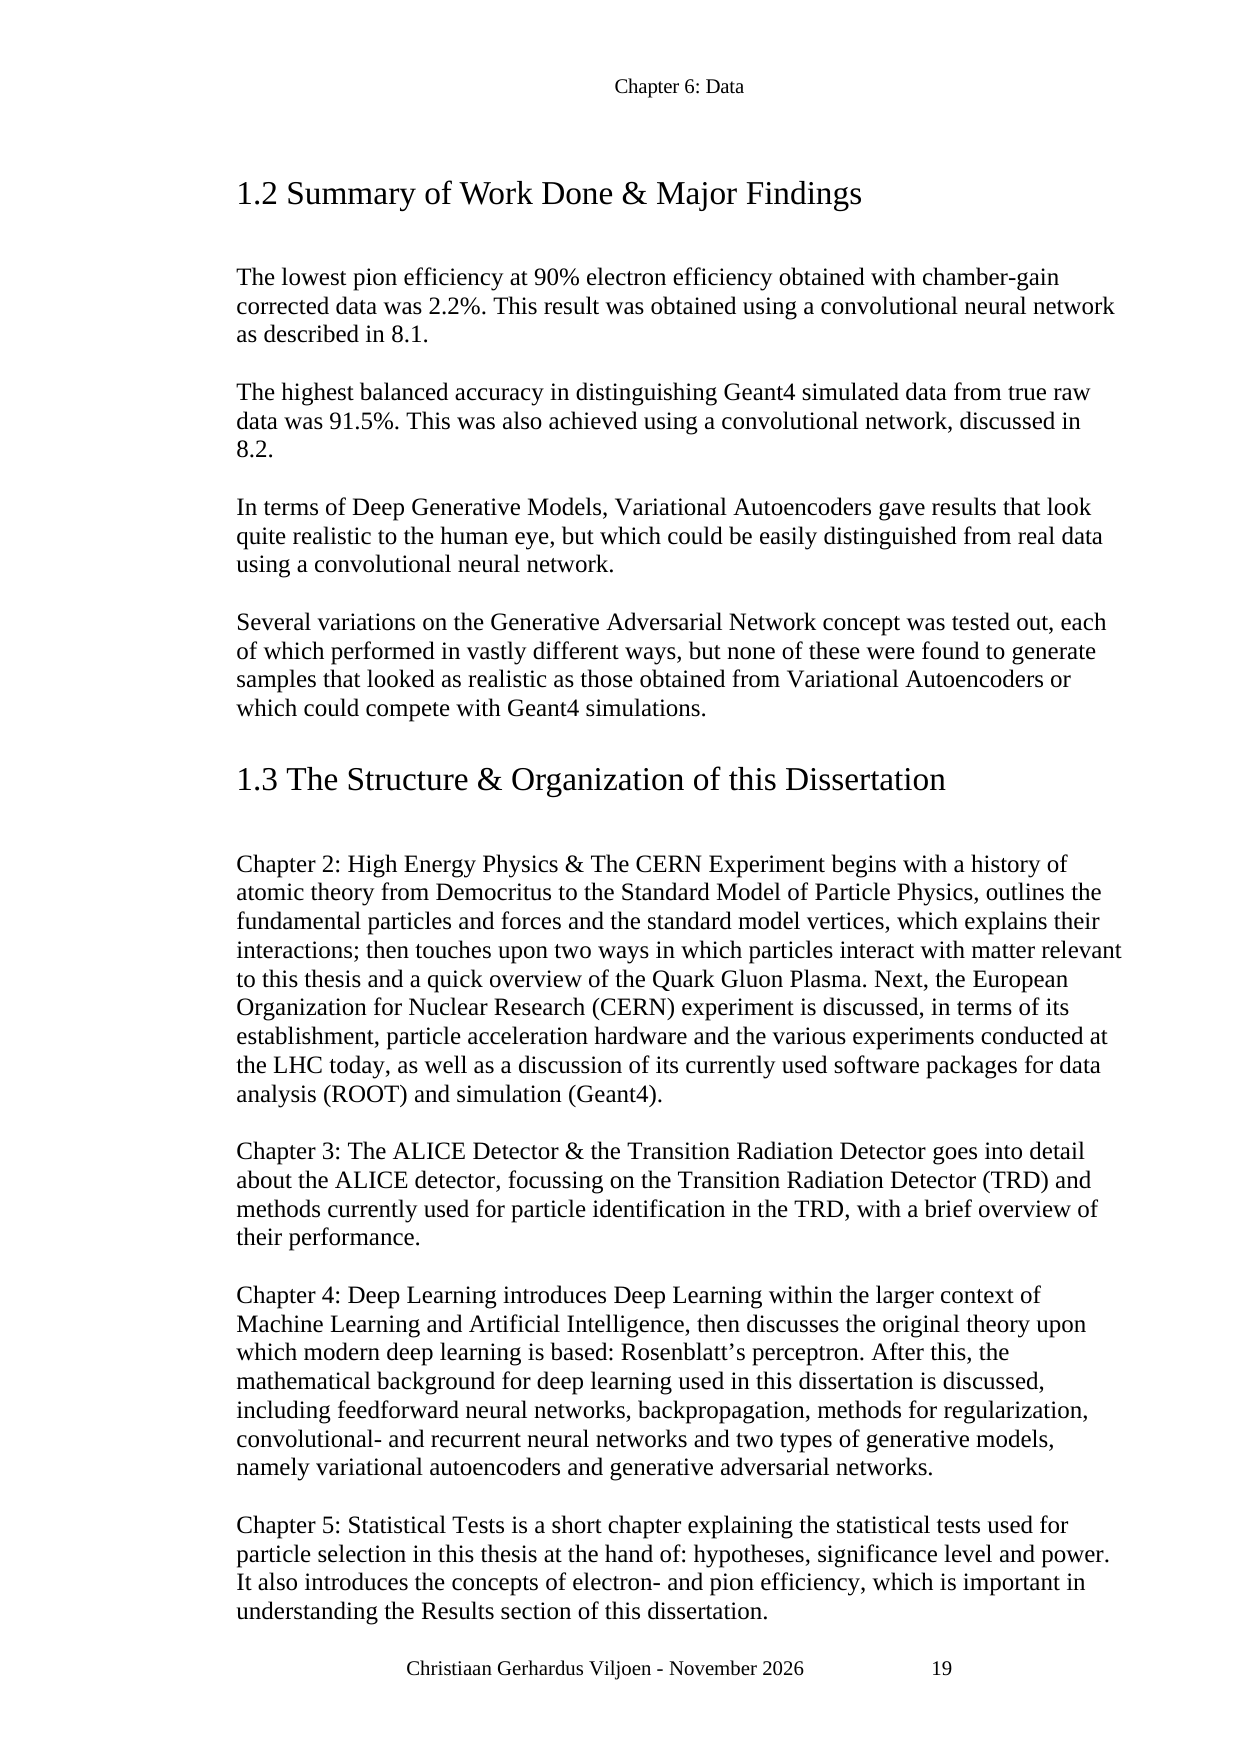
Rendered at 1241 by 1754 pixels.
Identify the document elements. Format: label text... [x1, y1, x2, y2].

text In terms of Deep Generative Models, Variational Autoencoders gave results that look quite realistic to the human eye, but which could be easily distinguished from real data using a convolutional neural network. [236, 492, 1122, 578]
text Chapter 4: Deep Learning introduces Deep Learning within the larger context of Machine Learning and Artificial Intelligence, then discusses the original theory upon which modern deep learning is based: Rosenblatt’s perceptron. After this, the mathematical background for deep learning used in this dissertation is discussed, including feedforward neural networks, backpropagation, methods for regularization, convolutional- and recurrent neural networks and two types of generative models, namely variational autoencoders and generative adversarial networks. [236, 1280, 1122, 1481]
text Several variations on the Generative Adversarial Network concept was tested out, each of which performed in vastly different ways, but none of these were found to generate samples that looked as realistic as those obtained from Variational Autoencoders or which could compete with Geant4 simulations. [236, 607, 1122, 722]
subtitle Summary of Work Done & Major Findings [236, 173, 1122, 211]
subtitle The Structure & Organization of this Dissertation [236, 759, 1122, 798]
text Chapter 5: Statistical Tests is a short chapter explaining the statistical tests used for particle selection in this thesis at the hand of: hypotheses, significance level and power. It also introduces the concepts of electron- and pion efficiency, which is important in understanding the Results section of this dissertation. [236, 1510, 1122, 1625]
text The lowest pion efficiency at 90% electron efficiency obtained with chamber-gain corrected data was 2.2%. This result was obtained using a convolutional neural network as described in 8.1. [236, 262, 1122, 348]
text The highest balanced accuracy in distinguishing Geant4 simulated data from true raw data was 91.5%. This was also achieved using a convolutional network, discussed in 8.2. [236, 377, 1122, 463]
text Chapter 2: High Energy Physics & The CERN Experiment begins with a history of atomic theory from Democritus to the Standard Model of Particle Physics, outlines the fundamental particles and forces and the standard model vertices, which explains their interactions; then touches upon two ways in which particles interact with matter relevant to this thesis and a quick overview of the Quark Gluon Plasma. Next, the European Organization for Nuclear Research (CERN) experiment is discussed, in terms of its establishment, particle acceleration hardware and the various experiments conducted at the LHC today, as well as a discussion of its currently used software packages for data analysis (ROOT) and simulation (Geant4). [236, 849, 1122, 1107]
text Chapter 3: The ALICE Detector & the Transition Radiation Detector goes into detail about the ALICE detector, focussing on the Transition Radiation Detector (TRD) and methods currently used for particle identification in the TRD, with a brief overview of their performance. [236, 1136, 1122, 1251]
